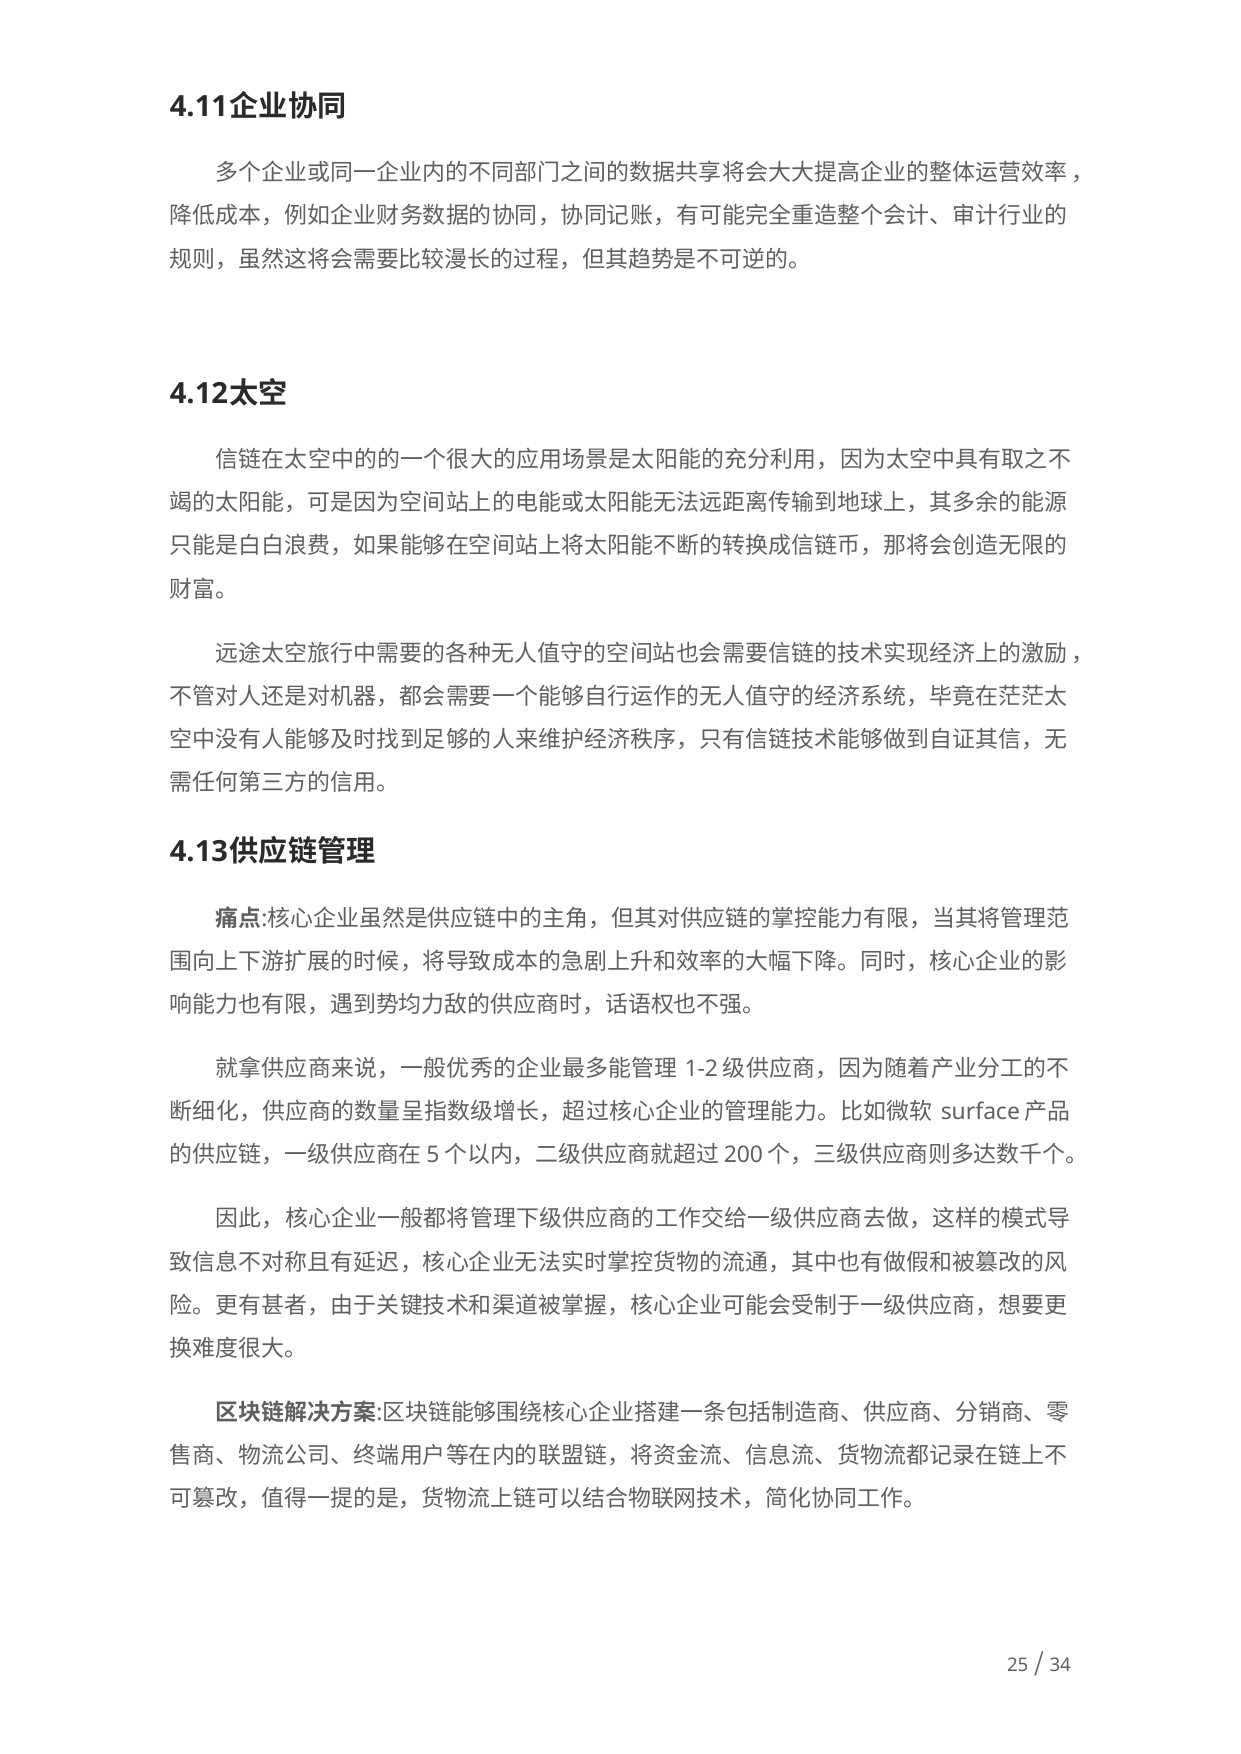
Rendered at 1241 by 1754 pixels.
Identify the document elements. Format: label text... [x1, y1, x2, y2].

text 信链在太空中的的一个很大的应用场景是太阳能的充分利用，因为太空中具有取之不竭的太阳能，可是因为空间站上的电能或太阳能无法远距离传输到地球上，其多余的能源只能是白白浪费，如果能够在空间站上将太阳能不断的转换成信链币，那将会创造无限的财富。 [169, 441, 1071, 604]
text 痛点:核心企业虽然是供应链中的主角，但其对供应链的掌控能力有限，当其将管理范围向上下游扩展的时候，将导致成本的急剧上升和效率的大幅下降。同时，核心企业的影响能力也有限，遇到势均力敌的供应商时，话语权也不强。 [169, 899, 1071, 1019]
text 多个企业或同一企业内的不同部门之间的数据共享将会大大提高企业的整体运营效率，降低成本，例如企业财务数据的协同，协同记账，有可能完全重造整个会计、审计行业的规则，虽然这将会需要比较漫长的过程，但其趋势是不可逆的。 [169, 154, 1071, 274]
subtitle 供应链管理 [169, 828, 1071, 870]
subtitle 太空 [169, 369, 1071, 412]
text 就拿供应商来说，一般优秀的企业最多能管理1-2级供应商，因为随着产业分工的不断细化，供应商的数量呈指数级增长，超过核心企业的管理能力。比如微软surface产品的供应链，一级供应商在5个以内，二级供应商就超过200个，三级供应商则多达数千个。 [169, 1050, 1071, 1169]
text 因此，核心企业一般都将管理下级供应商的工作交给一级供应商去做，这样的模式导致信息不对称且有延迟，核心企业无法实时掌控货物的流通，其中也有做假和被篡改的风险。更有甚者，由于关键技术和渠道被掌握，核心企业可能会受制于一级供应商，想要更换难度很大。 [169, 1200, 1071, 1363]
subtitle 企业协同 [169, 83, 1071, 125]
text 远途太空旅行中需要的各种无人值守的空间站也会需要信链的技术实现经济上的激励，不管对人还是对机器，都会需要一个能够自行运作的无人值守的经济系统，毕竟在茫茫太空中没有人能够及时找到足够的人来维护经济秩序，只有信链技术能够做到自证其信，无需任何第三方的信用。 [169, 634, 1071, 797]
text 区块链解决方案:区块链能够围绕核心企业搭建一条包括制造商、供应商、分销商、零售商、物流公司、终端用户等在内的联盟链，将资金流、信息流、货物流都记录在链上不可篡改，值得一提的是，货物流上链可以结合物联网技术，简化协同工作。 [169, 1394, 1071, 1513]
